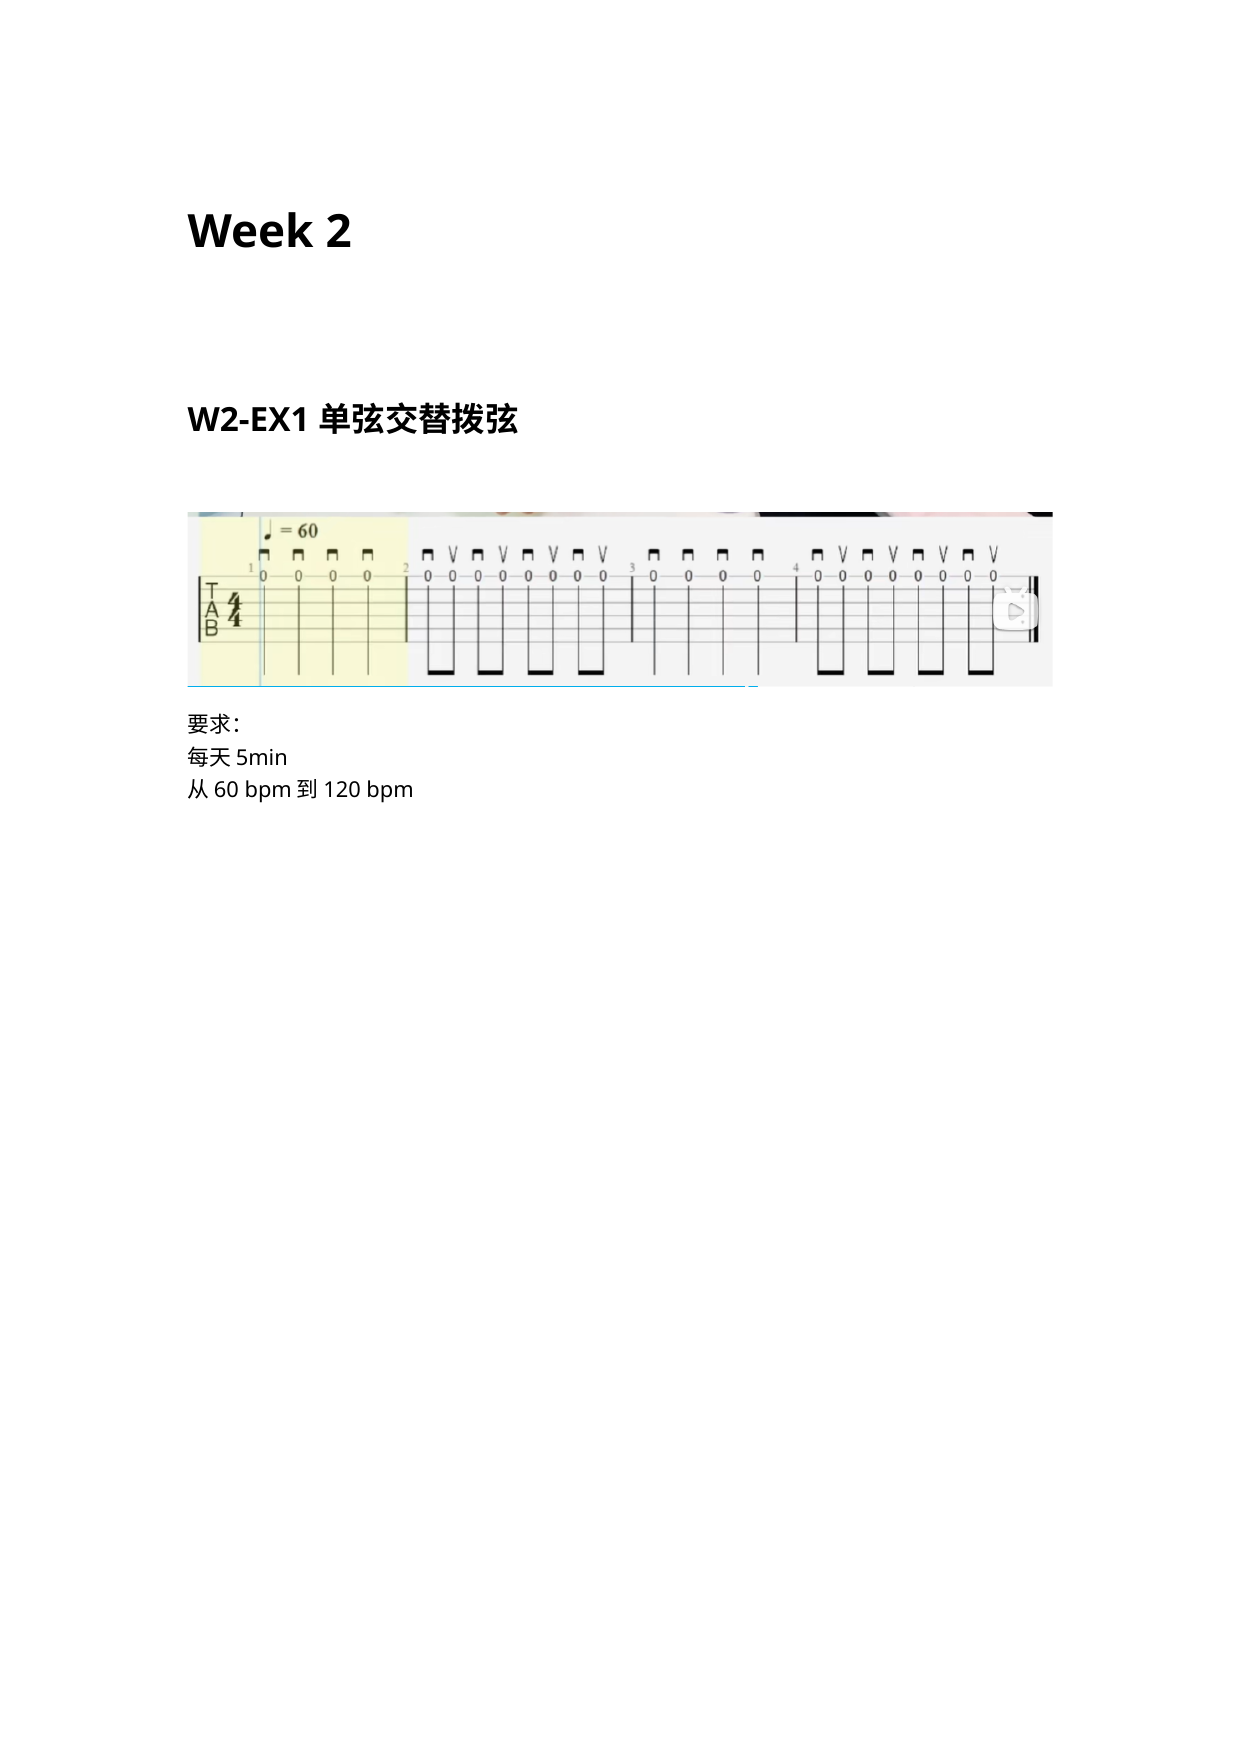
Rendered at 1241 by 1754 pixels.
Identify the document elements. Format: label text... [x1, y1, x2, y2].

text 要求： [187, 707, 1053, 739]
subtitle W2-EX1 单弦交替拨弦 [187, 385, 1053, 450]
picture [187, 512, 1053, 687]
subtitle Week 2 [187, 197, 1053, 262]
text 从60 bpm到 120 bpm [187, 772, 1053, 804]
text 每天5min [187, 739, 1053, 772]
